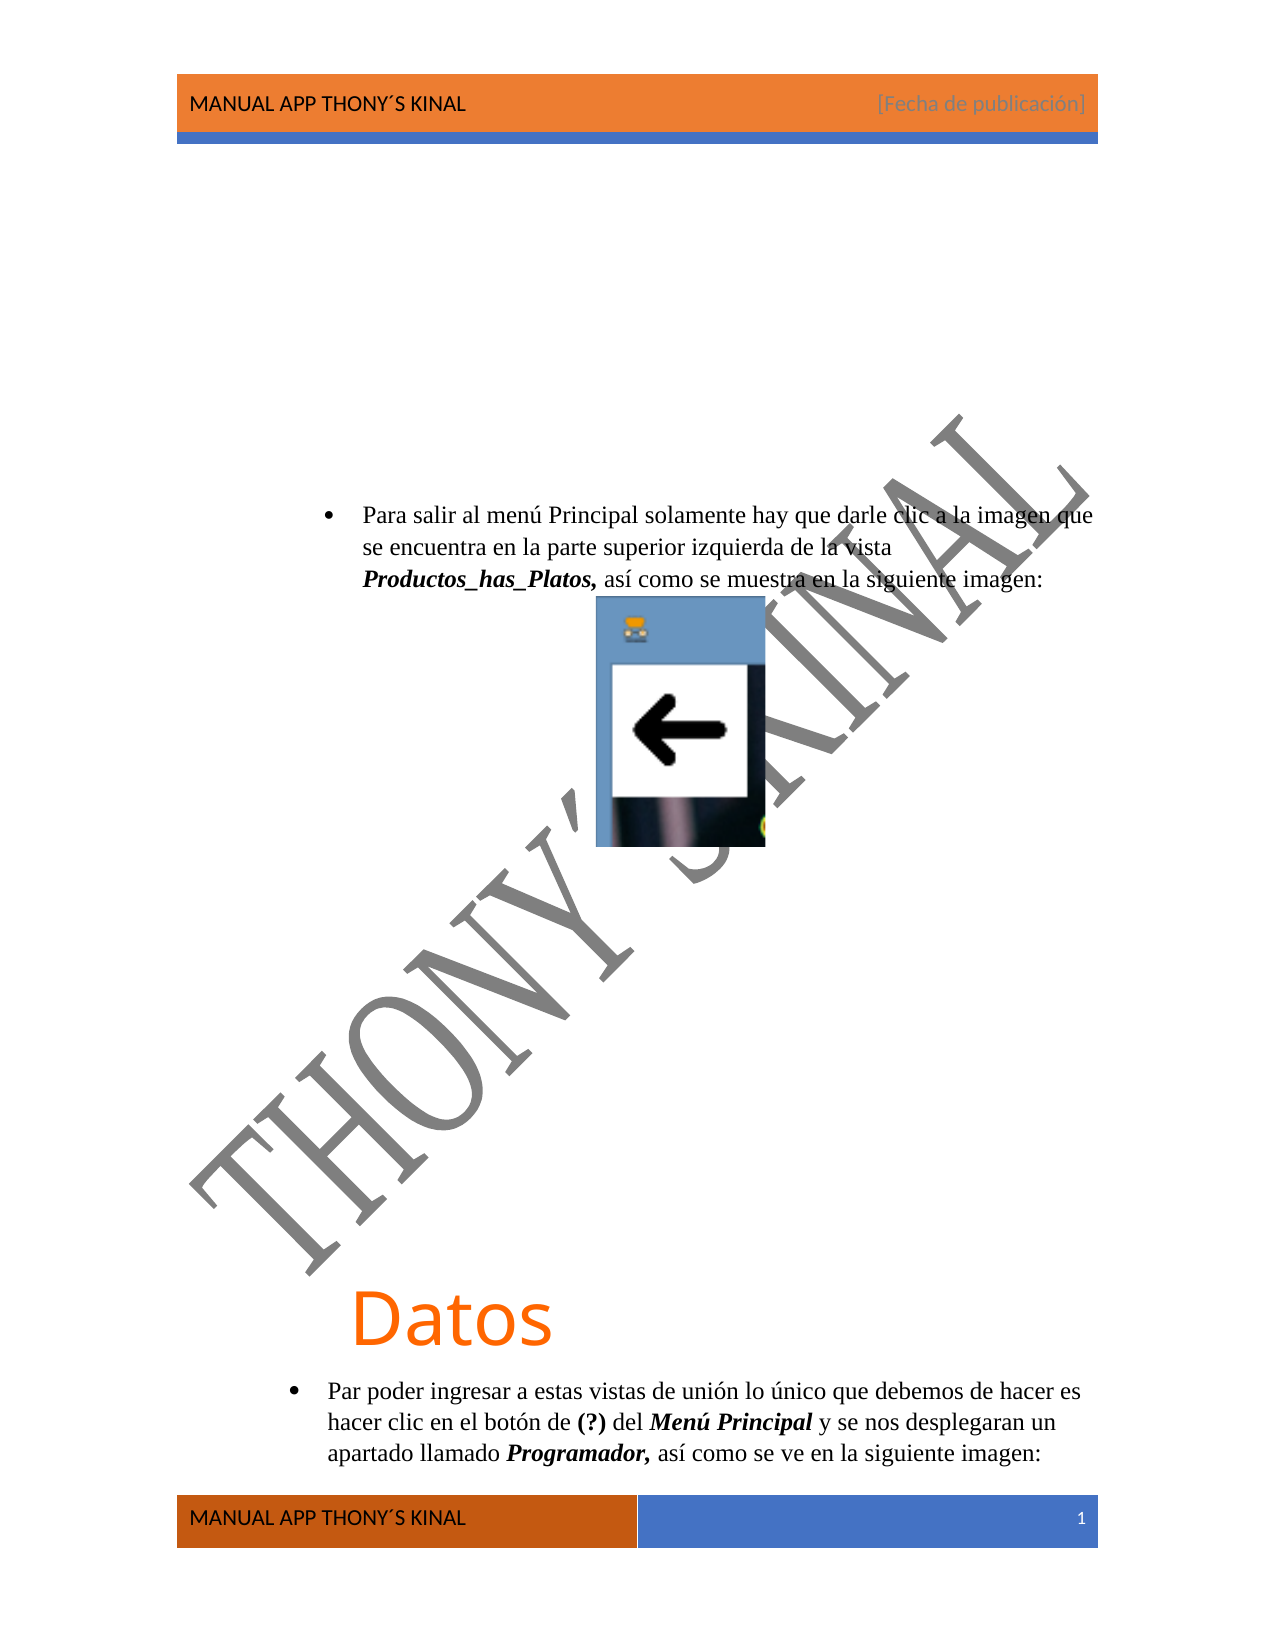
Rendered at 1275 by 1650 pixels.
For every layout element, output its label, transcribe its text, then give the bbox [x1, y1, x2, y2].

list Par poder ingresar a estas vistas de unión lo único que debemos de hacer es hacer clic en el botón de (?) del Menú Principal y se nos desplegaran un apartado llamado Programador, así como se ve en la siguiente imagen: [290, 1376, 1098, 1467]
list Para salir al menú Principal solamente hay que darle clic a la imagen que se encuentra en la parte superior izquierda de la vista Productos_has_Platos, así como se muestra en la siguiente imagen: [325, 500, 1098, 593]
picture [595, 596, 766, 847]
